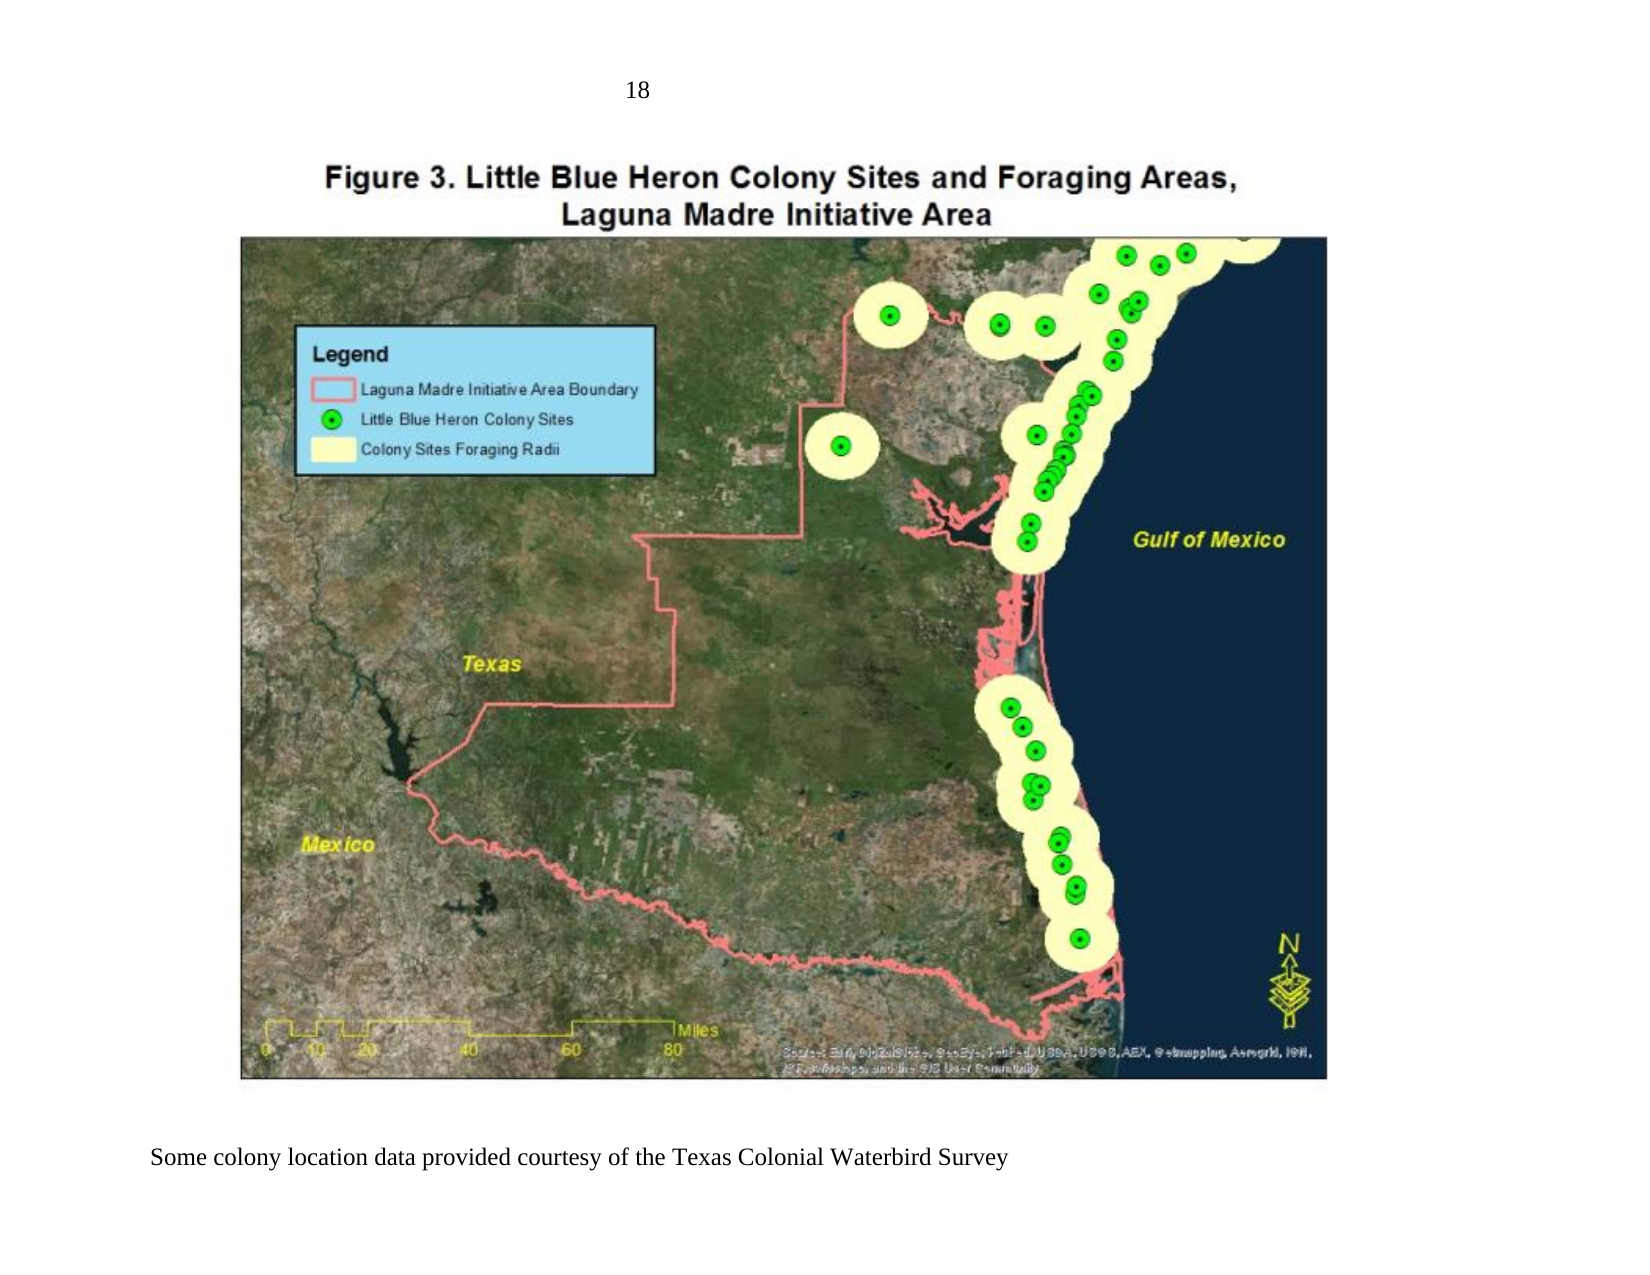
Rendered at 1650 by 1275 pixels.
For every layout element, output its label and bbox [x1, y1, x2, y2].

picture [150, 150, 1412, 1125]
